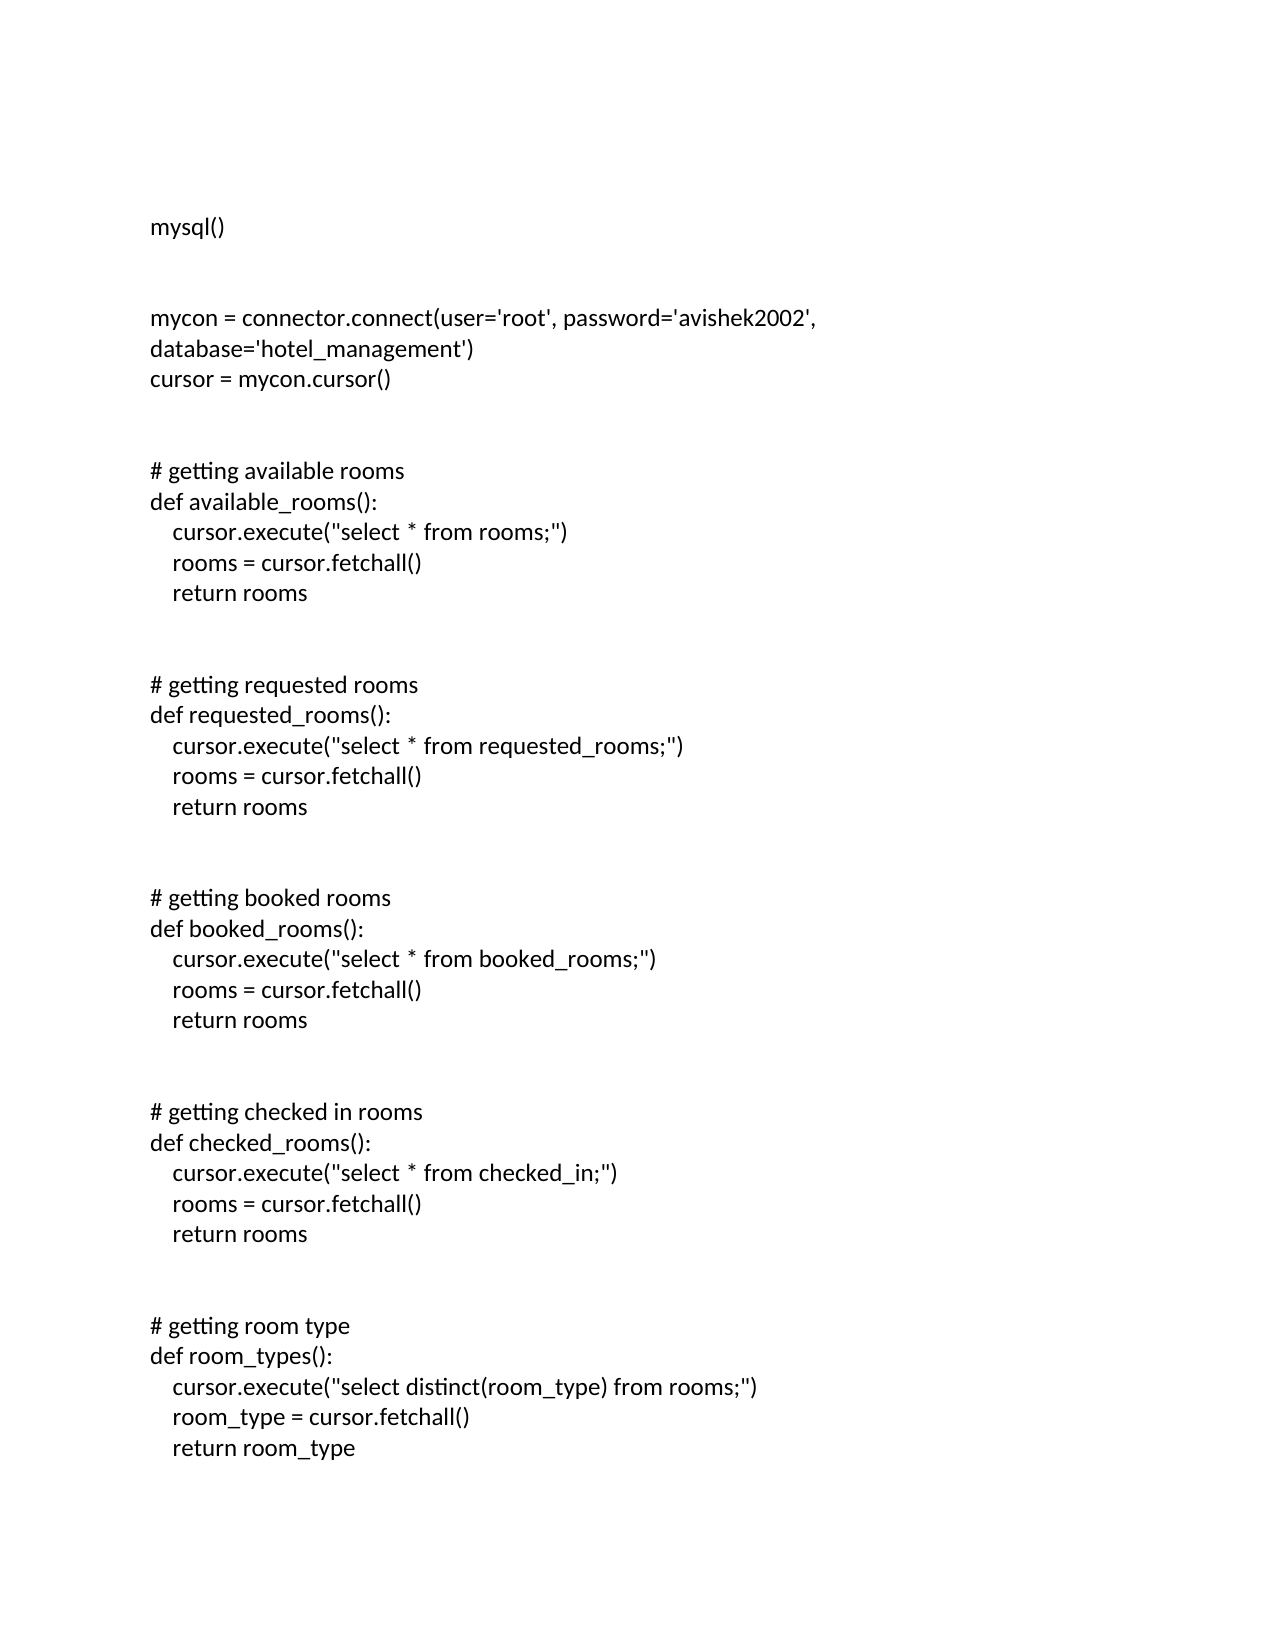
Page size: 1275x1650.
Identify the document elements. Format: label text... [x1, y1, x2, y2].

text cursor.execute("select distinct(room_type) from rooms;") [150, 1371, 1125, 1401]
text cursor.execute("select * from checked_in;") [150, 1157, 1125, 1188]
text def requested_rooms(): [150, 699, 1125, 730]
text cursor = mycon.cursor() [150, 364, 1125, 394]
text rooms = cursor.fetchall() [150, 760, 1125, 791]
text mycon = connector.connect(user='root', password='avishek2002', database='hotel_management') [150, 303, 1125, 364]
text rooms = cursor.fetchall() [150, 974, 1125, 1004]
text # getting room type [150, 1310, 1125, 1340]
text return rooms [150, 791, 1125, 821]
text return rooms [150, 1218, 1125, 1249]
text # getting checked in rooms [150, 1096, 1125, 1127]
text mysql() [150, 211, 1125, 242]
text # getting requested rooms [150, 669, 1125, 699]
text return room_type [150, 1432, 1125, 1462]
text def booked_rooms(): [150, 913, 1125, 943]
text cursor.execute("select * from rooms;") [150, 516, 1125, 547]
text # getting available rooms [150, 455, 1125, 486]
text def room_types(): [150, 1340, 1125, 1371]
text return rooms [150, 577, 1125, 608]
text def available_rooms(): [150, 486, 1125, 516]
text cursor.execute("select * from booked_rooms;") [150, 943, 1125, 974]
text def checked_rooms(): [150, 1127, 1125, 1157]
text room_type = cursor.fetchall() [150, 1401, 1125, 1432]
text return rooms [150, 1004, 1125, 1035]
text rooms = cursor.fetchall() [150, 547, 1125, 577]
text rooms = cursor.fetchall() [150, 1188, 1125, 1218]
text # getting booked rooms [150, 882, 1125, 913]
text cursor.execute("select * from requested_rooms;") [150, 730, 1125, 760]
